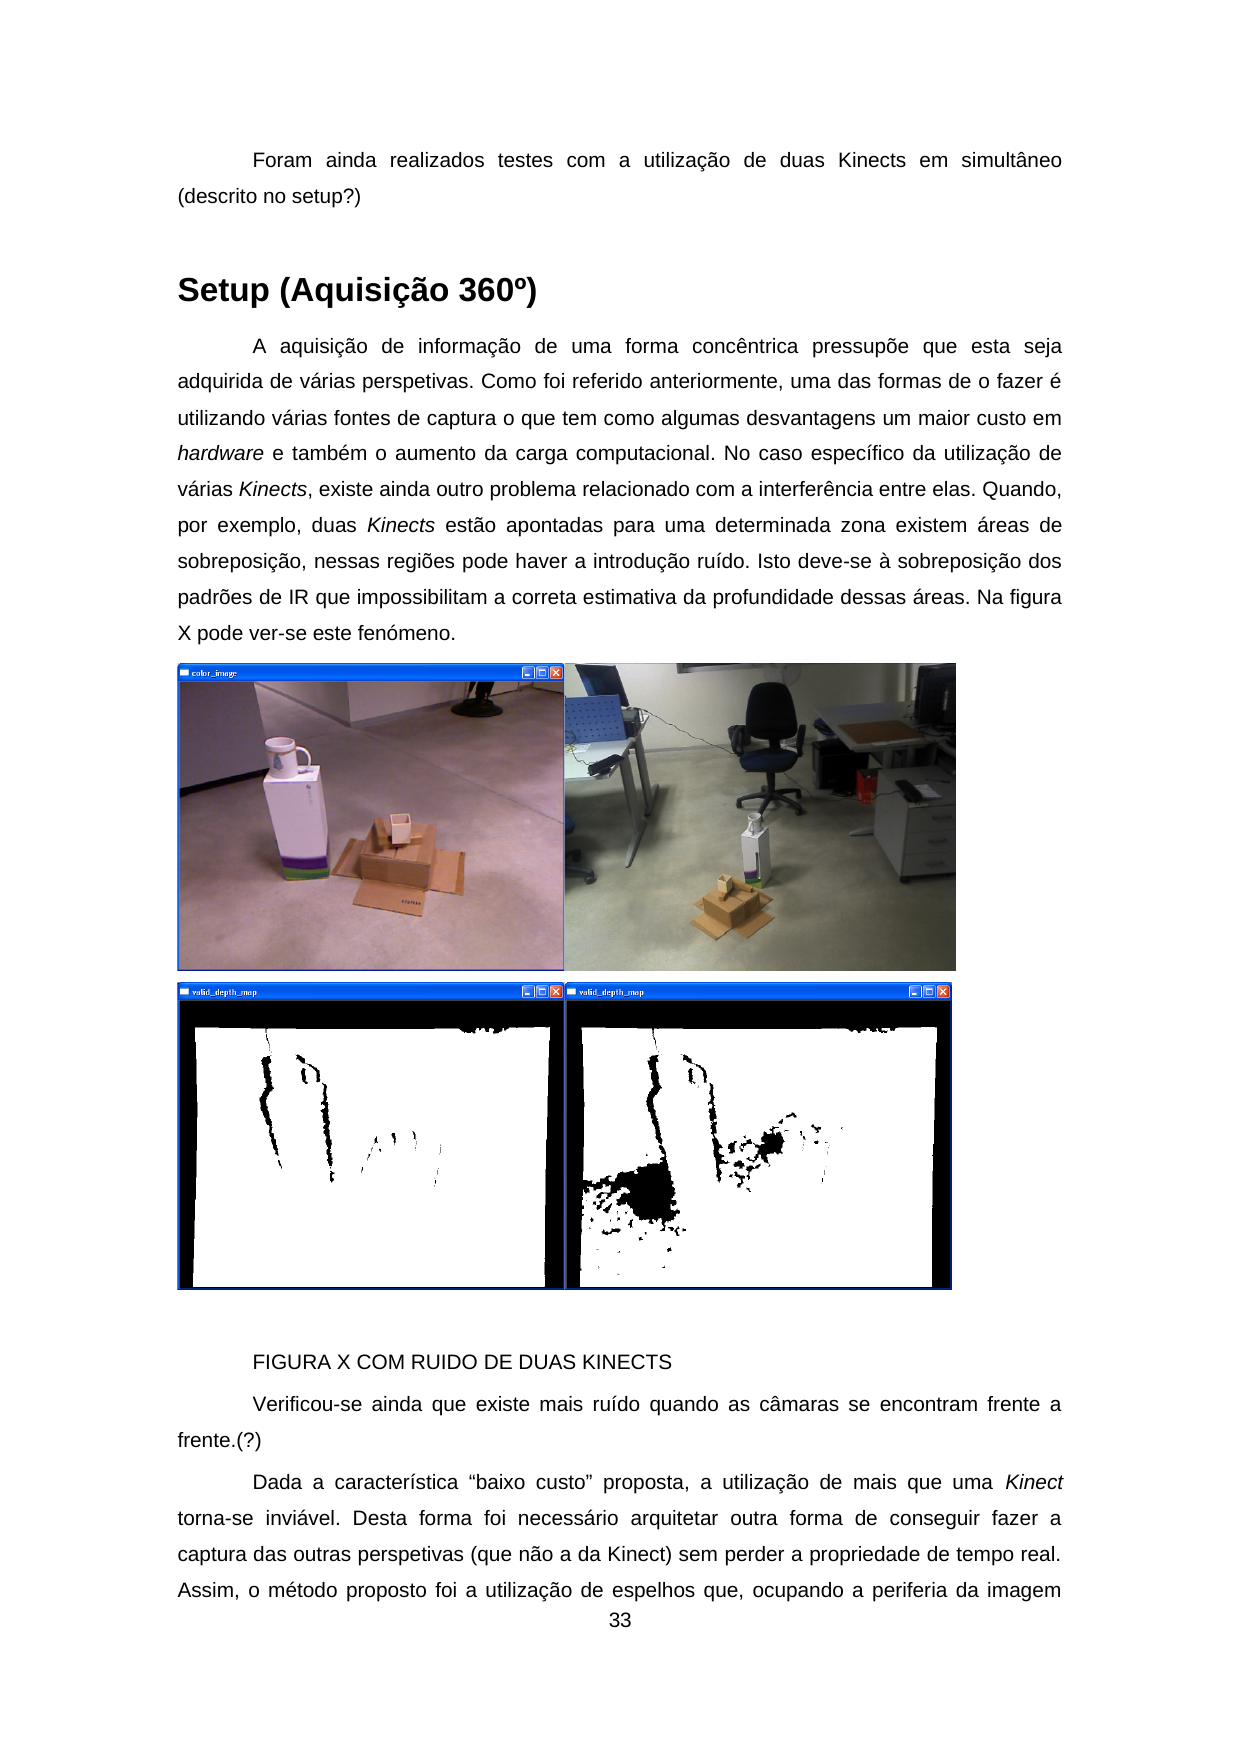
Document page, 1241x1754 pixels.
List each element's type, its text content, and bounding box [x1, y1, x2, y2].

picture [177, 982, 952, 1290]
text FIGURA X COM RUIDO DE DUAS KINECTS [177, 1350, 1063, 1374]
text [177, 1470, 1063, 1602]
text Foram ainda realizados testes com a utilização de duas Kinects em simultâneo (descrito no setup?) [177, 148, 1063, 208]
text Verificou-se ainda que existe mais ruído quando as câmaras se encontram frente a frente.(?) [177, 1392, 1063, 1452]
picture [177, 663, 956, 971]
text Setup (Aquisição 360º) [177, 269, 1063, 308]
text A aquisição de informação de uma forma concêntrica pressupõe que esta seja adquirida de várias perspetivas. Como foi referido anteriormente, uma das formas de o fazer é utilizando várias fontes de captura o que tem como algumas desvantagens um maior custo em hardware e também o aumento da carga computacional. No caso específico da utilização de várias Kinects, existe ainda outro problema relacionado com a interferência entre elas. Quando, por exemplo, duas Kinects estão apontadas para uma determinada zona existem áreas de sobreposição, nessas regiões pode haver a introdução ruído. Isto deve-se à sobreposição dos padrões de IR que impossibilitam a correta estimativa da profundidade dessas áreas. Na figura X pode ver-se este fenómeno. [177, 333, 1063, 645]
